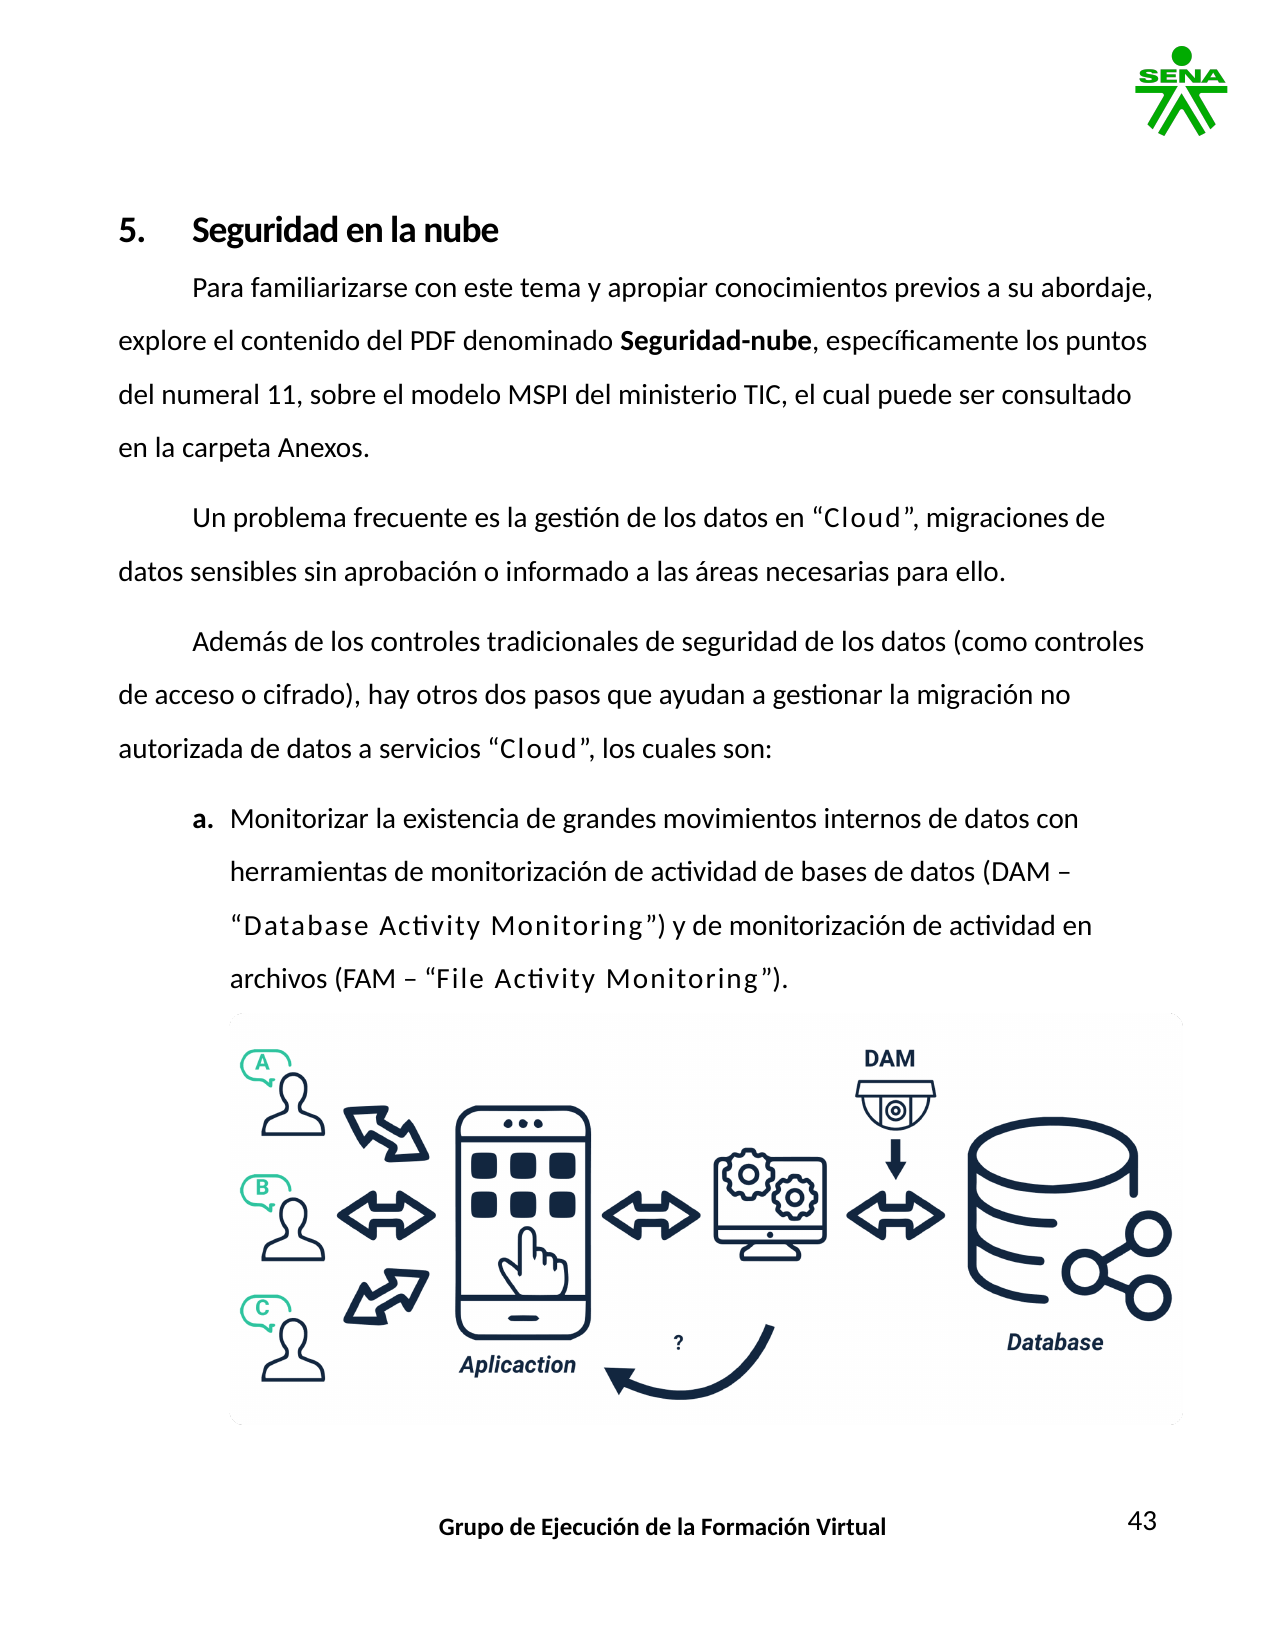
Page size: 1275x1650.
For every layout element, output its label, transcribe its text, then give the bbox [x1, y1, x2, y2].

text Un problema frecuente es la gestión de los datos en “Cloud”, migraciones de datos sensibles sin aprobación o informado a las áreas necesarias para ello. [118, 499, 1157, 588]
text Además de los controles tradicionales de seguridad de los datos (como controles de acceso o cifrado), hay otros dos pasos que ayudan a gestionar la migración no autorizada de datos a servicios “Cloud”, los cuales son: [118, 623, 1157, 765]
picture [229, 1013, 1183, 1425]
list Monitorizar la existencia de grandes movimientos internos de datos con herramientas de monitorización de actividad de bases de datos (DAM – “Database Activity Monitoring”) y de monitorización de actividad en archivos (FAM – “File Activity Monitoring”). [192, 800, 1157, 996]
subtitle Seguridad en la nube [118, 206, 1157, 252]
text Para familiarizarse con este tema y apropiar conocimientos previos a su abordaje, explore el contenido del PDF denominado Seguridad-nube, específicamente los puntos del numeral 11, sobre el modelo MSPI del ministerio TIC, el cual puede ser consultado en la carpeta Anexos. [118, 269, 1157, 465]
picture [1135, 46, 1228, 136]
